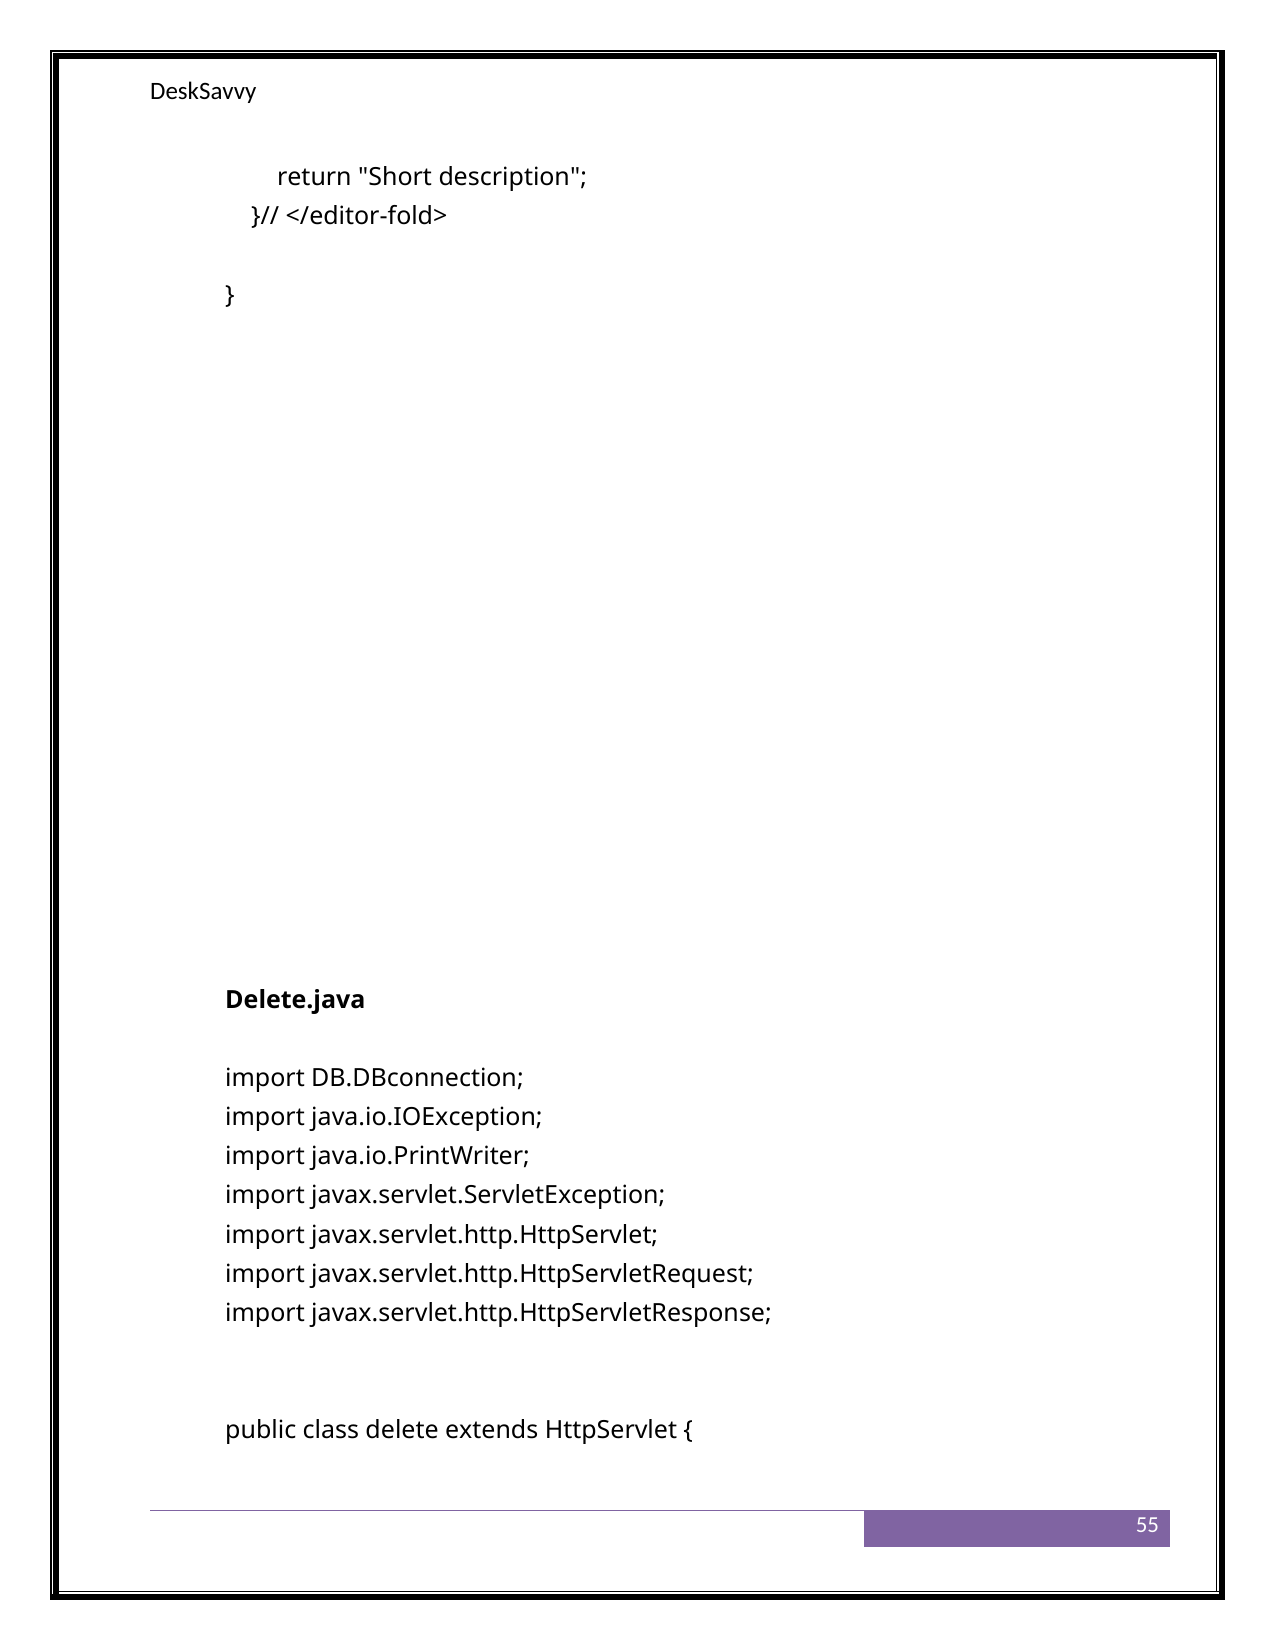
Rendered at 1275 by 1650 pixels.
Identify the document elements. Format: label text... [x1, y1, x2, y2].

list }// </editor-fold> [225, 198, 1170, 232]
list return "Short description"; [225, 159, 1170, 193]
list import javax.servlet.ServletException; [225, 1177, 1170, 1211]
list } [225, 276, 1170, 310]
list import javax.servlet.http.HttpServletRequest; [225, 1256, 1170, 1289]
list import java.io.PrintWriter; [225, 1138, 1170, 1172]
list import javax.servlet.http.HttpServlet; [225, 1216, 1170, 1250]
list public class delete extends HttpServlet { [225, 1412, 1170, 1446]
list import java.io.IOException; [225, 1099, 1170, 1133]
list Delete.java [225, 981, 1170, 1015]
list import javax.servlet.http.HttpServletResponse; [225, 1295, 1170, 1329]
list import DB.DBconnection; [225, 1060, 1170, 1094]
